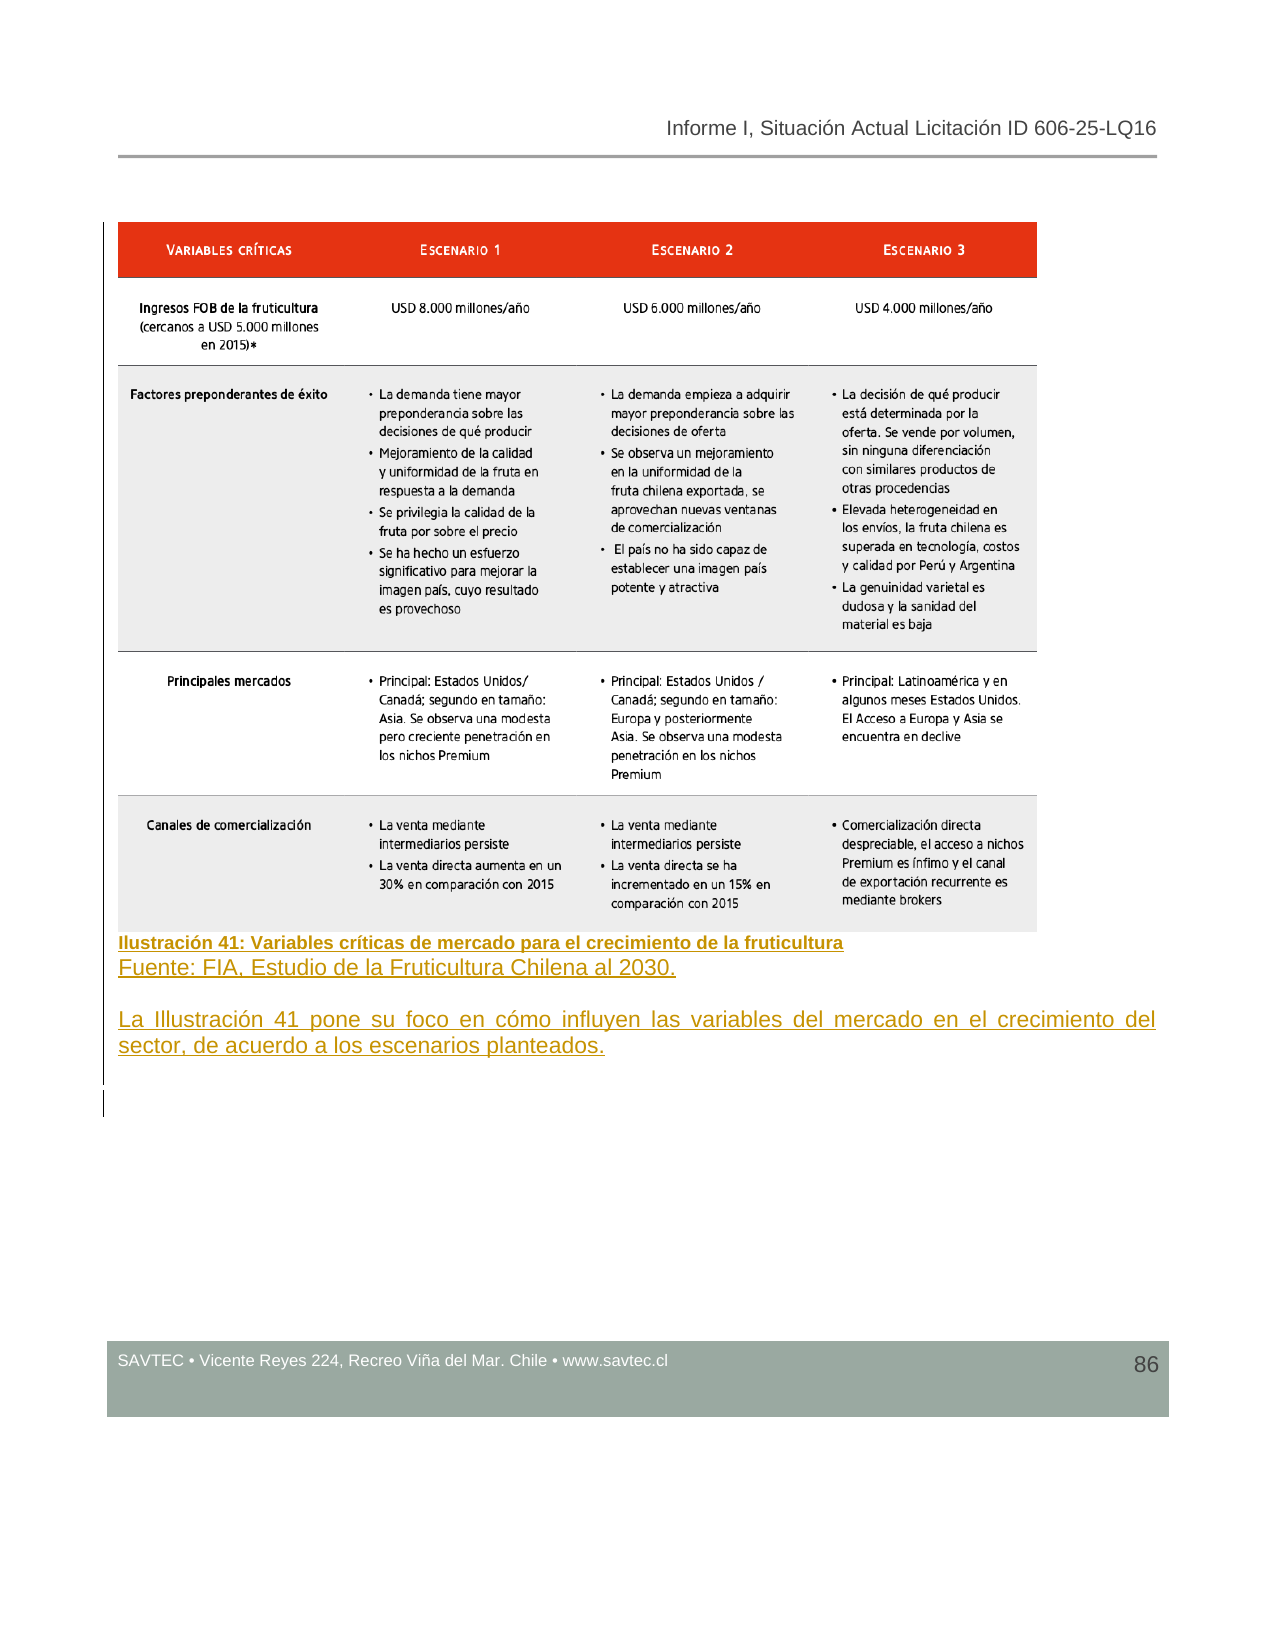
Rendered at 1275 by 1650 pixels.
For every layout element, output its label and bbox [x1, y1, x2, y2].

picture [118, 222, 1037, 932]
